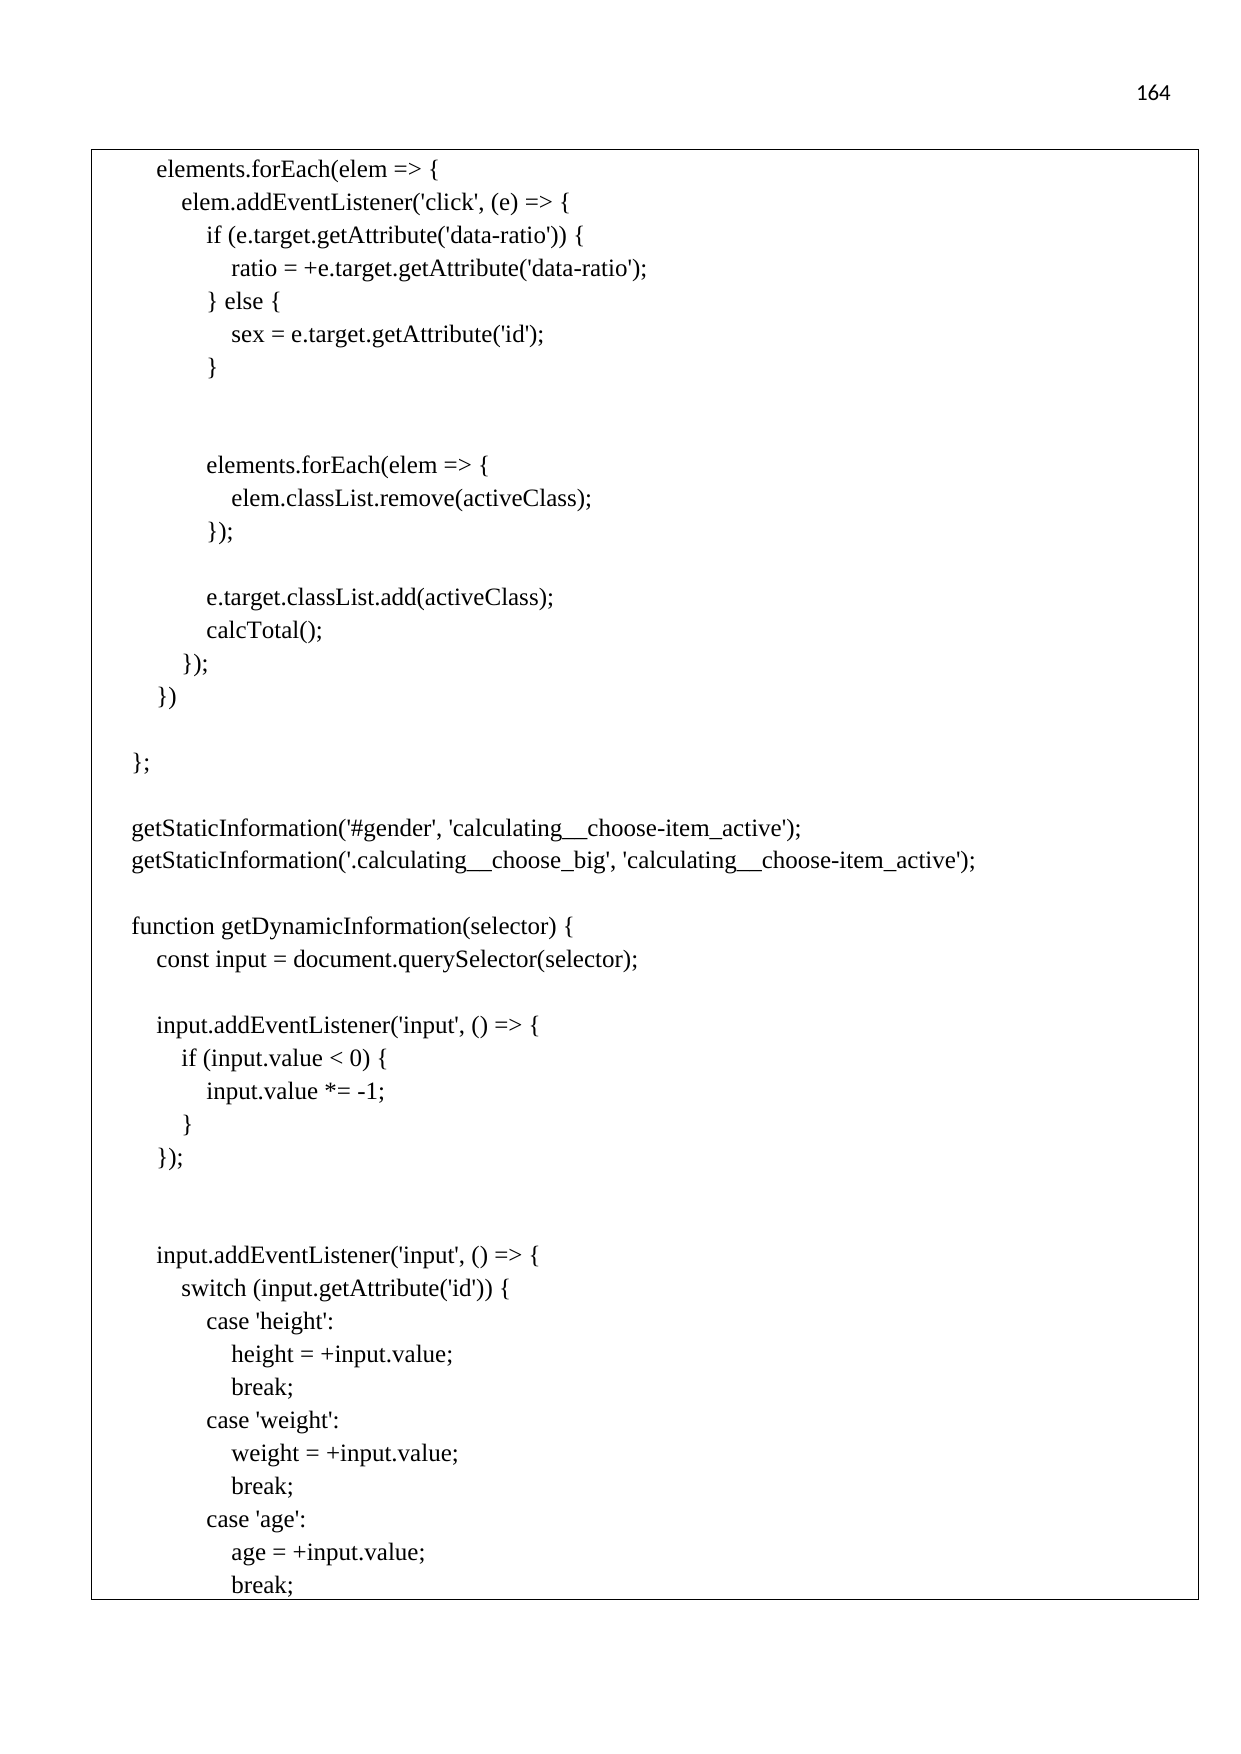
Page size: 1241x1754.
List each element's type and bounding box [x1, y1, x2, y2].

table_header [92, 150, 1198, 1598]
